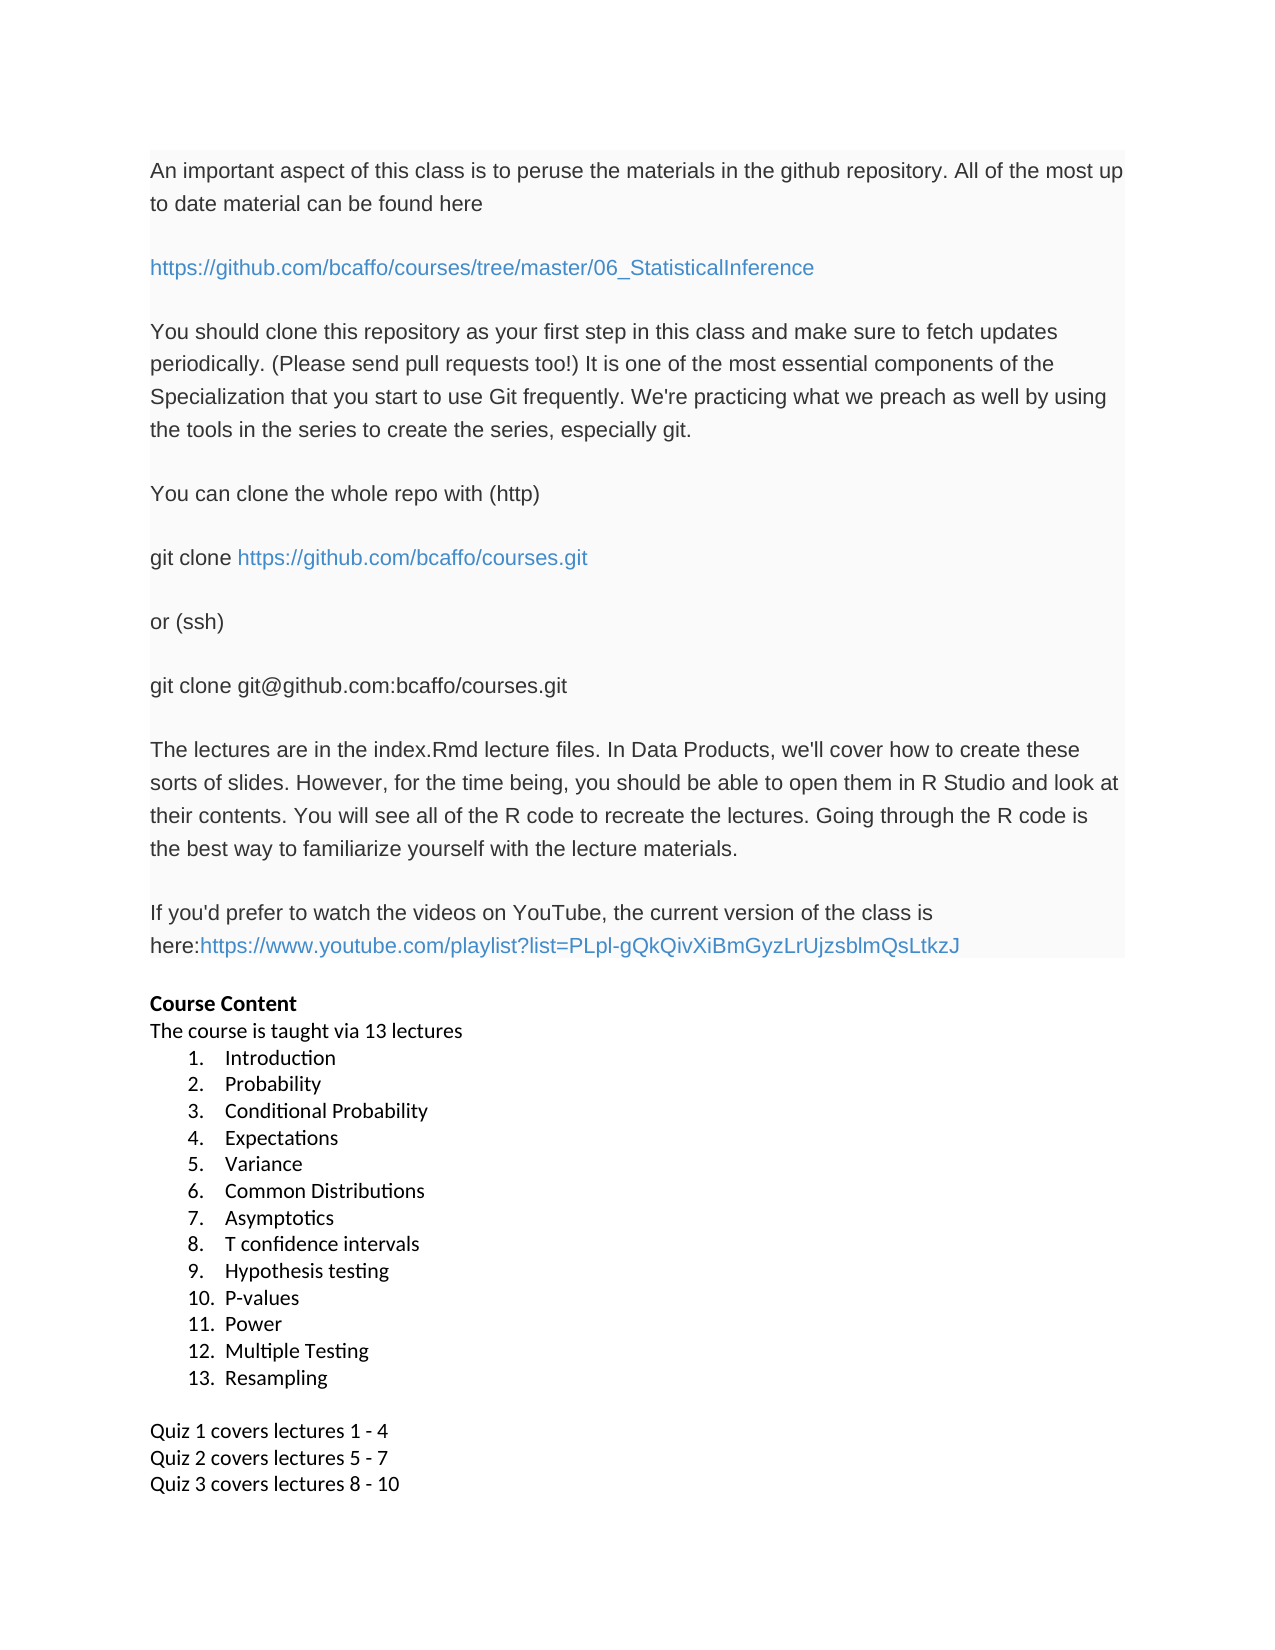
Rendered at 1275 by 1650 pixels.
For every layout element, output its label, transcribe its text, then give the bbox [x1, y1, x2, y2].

list T confidence intervals [187, 1230, 1125, 1257]
list P-values [187, 1284, 1125, 1310]
list Hypothesis testing [187, 1257, 1125, 1284]
text If you'd prefer to watch the videos on YouTube, the current version of the class is here:https://www.youtube.com/playlist?list=PLpl-gQkQivXiBmGyzLrUjzsblmQsLtkzJ [150, 892, 1125, 958]
text https://github.com/bcaffo/courses/tree/master/06_StatisticalInference [150, 247, 1125, 280]
list Conditional Probability [187, 1097, 1125, 1124]
text or (ssh) [150, 602, 1125, 634]
text Quiz 2 covers lectures 5 - 7 [150, 1444, 1125, 1470]
list Common Distributions [187, 1177, 1125, 1204]
text You should clone this repository as your first step in this class and make sure to fetch updates periodically. (Please send pull requests too!) It is one of the most essential components of the Specialization that you start to use Git frequently. We're practicing what we preach as well by using the tools in the series to create the series, especially git. [150, 311, 1125, 442]
list Resampling [187, 1364, 1125, 1390]
list Asymptotics [187, 1204, 1125, 1230]
text You can clone the whole repo with (http) [150, 473, 1125, 506]
text An important aspect of this class is to peruse the materials in the github repository. All of the most up to date material can be found here [150, 150, 1125, 216]
list Power [187, 1310, 1125, 1337]
list Expectations [187, 1124, 1125, 1150]
text Quiz 1 covers lectures 1 - 4 [150, 1417, 1125, 1444]
text The lectures are in the index.Rmd lecture files. In Data Products, we'll cover how to create these sorts of slides. However, for the time being, you should be able to open them in R Studio and look at their contents. You will see all of the R code to recreate the lectures. Going through the R code is the best way to familiarize yourself with the lecture materials. [150, 730, 1125, 861]
list Multiple Testing [187, 1337, 1125, 1364]
list Probability [187, 1070, 1125, 1097]
list Variance [187, 1150, 1125, 1177]
text The course is taught via 13 lectures [150, 1017, 1125, 1044]
text Quiz 3 covers lectures 8 - 10 [150, 1470, 1125, 1497]
text git clone https://github.com/bcaffo/courses.git [150, 537, 1125, 570]
text Course Content [150, 989, 1125, 1017]
text git clone git@github.com:bcaffo/courses.git [150, 666, 1125, 698]
list Introduction [187, 1044, 1125, 1070]
